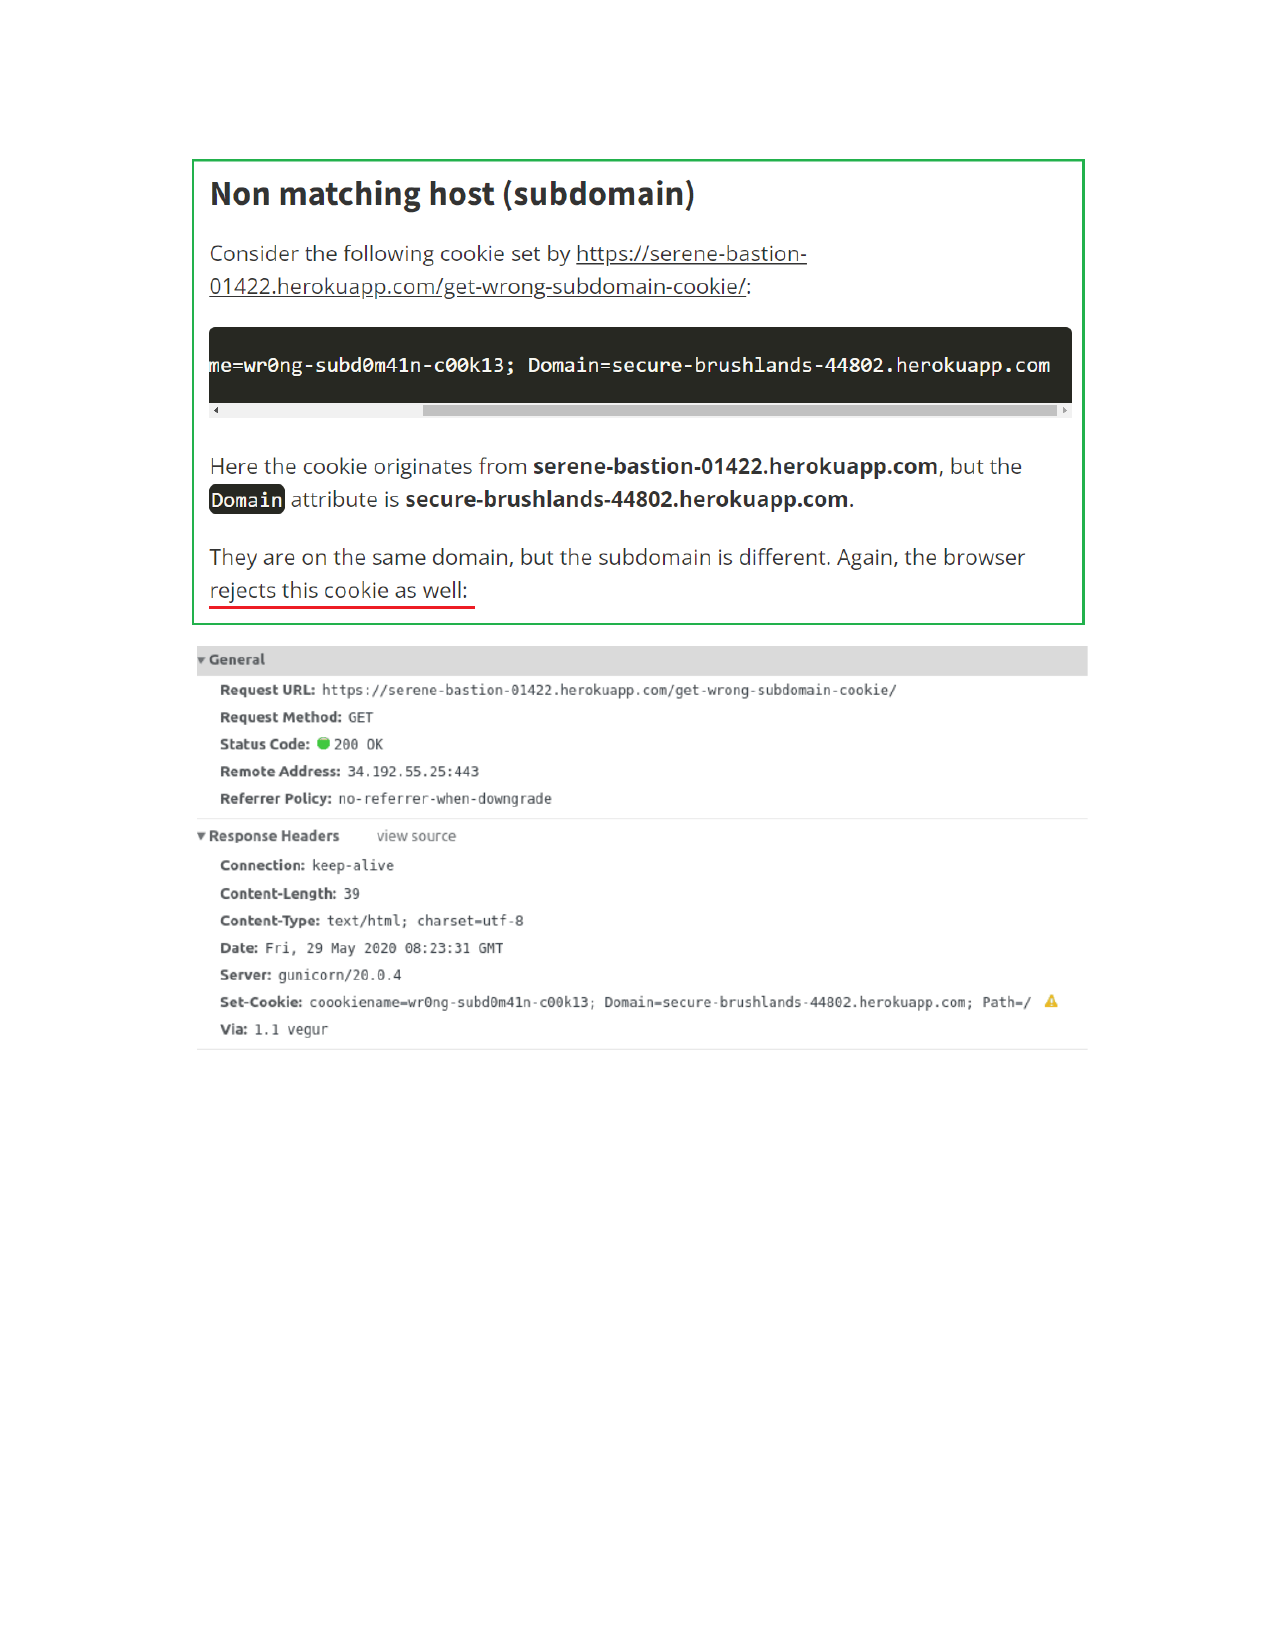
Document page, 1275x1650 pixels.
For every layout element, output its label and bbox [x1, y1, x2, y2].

picture [187, 150, 1087, 631]
picture [187, 635, 1088, 1072]
